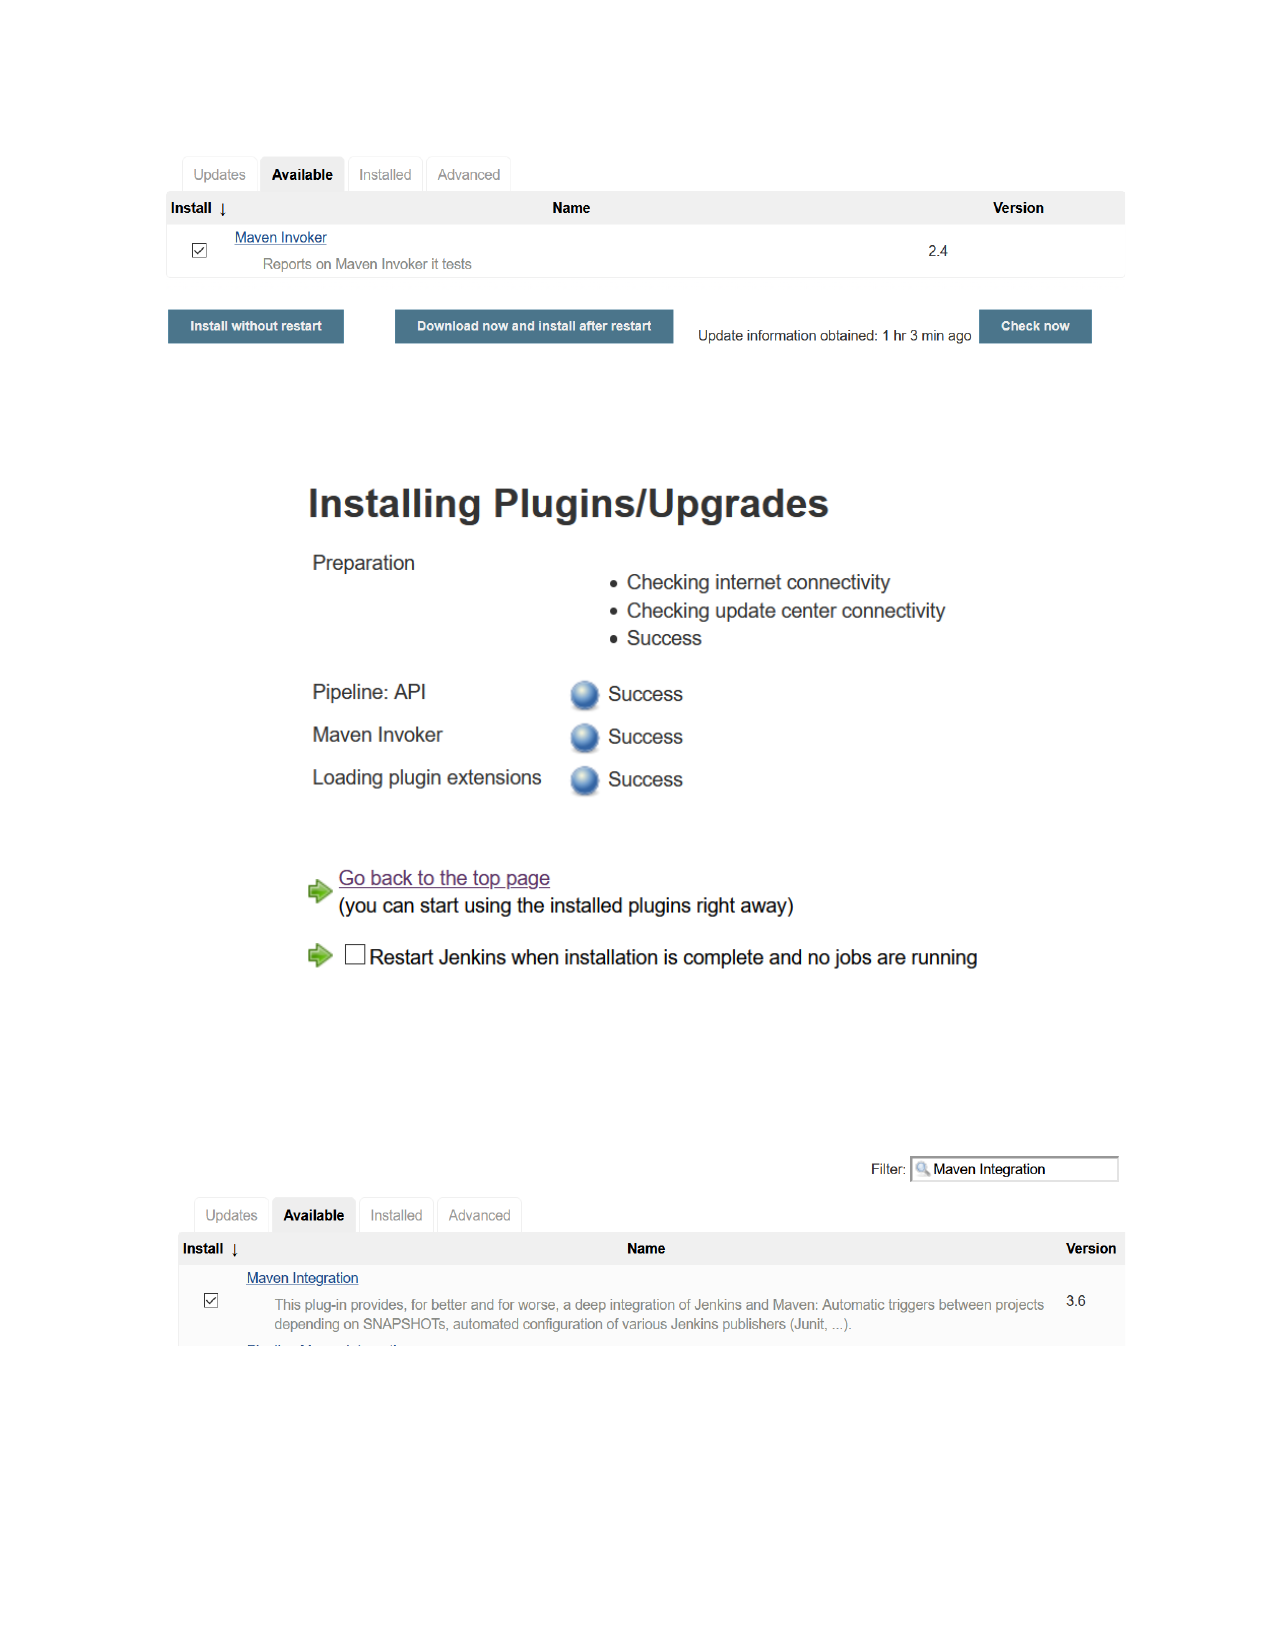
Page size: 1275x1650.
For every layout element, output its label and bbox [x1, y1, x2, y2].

picture [150, 1126, 1125, 1346]
picture [150, 450, 1125, 1061]
picture [150, 150, 1125, 385]
